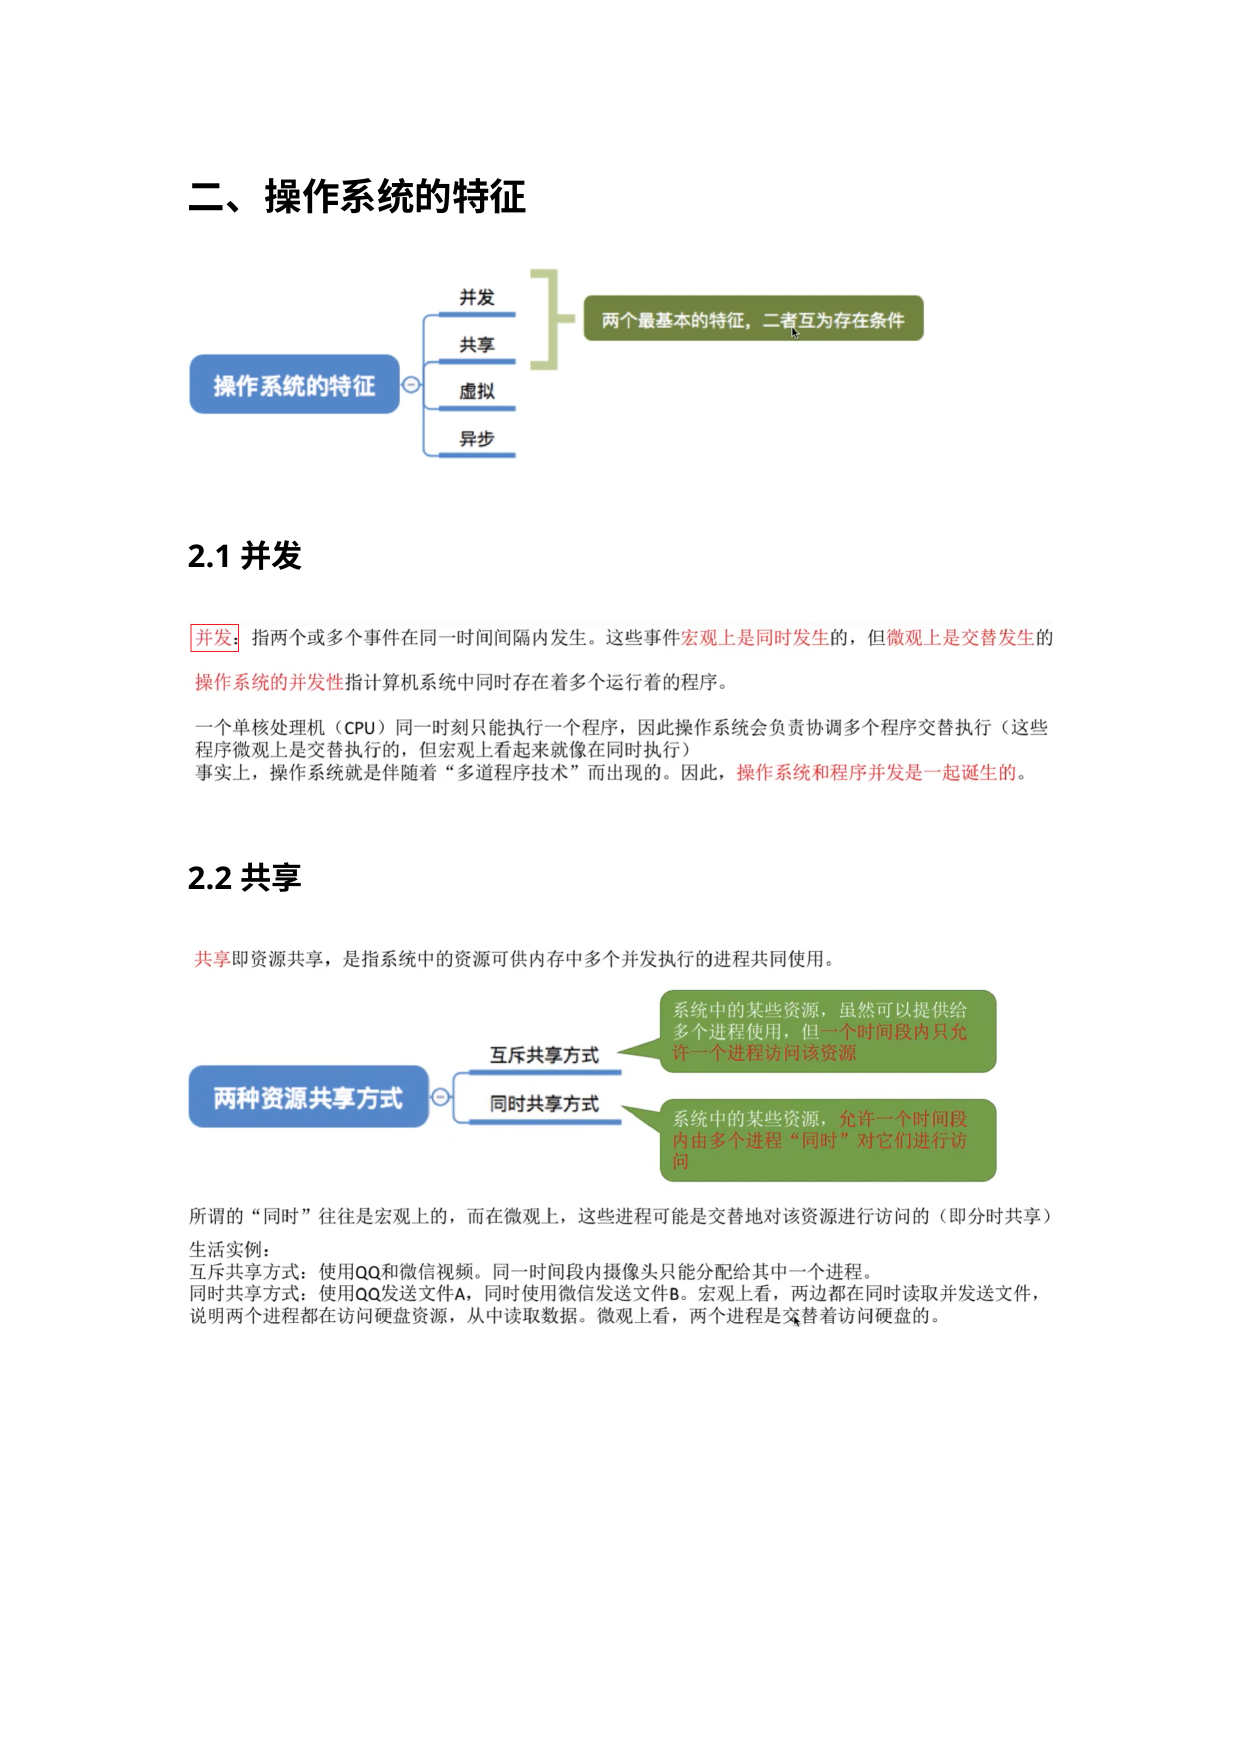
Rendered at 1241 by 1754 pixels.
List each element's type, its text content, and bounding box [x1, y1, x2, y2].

subtitle 2.1 并发 [187, 521, 1053, 586]
picture [187, 266, 926, 459]
subtitle 2.2 共享 [187, 843, 1053, 908]
picture [187, 943, 1053, 1327]
subtitle 操作系统的特征 [187, 162, 1053, 227]
picture [187, 621, 1053, 786]
